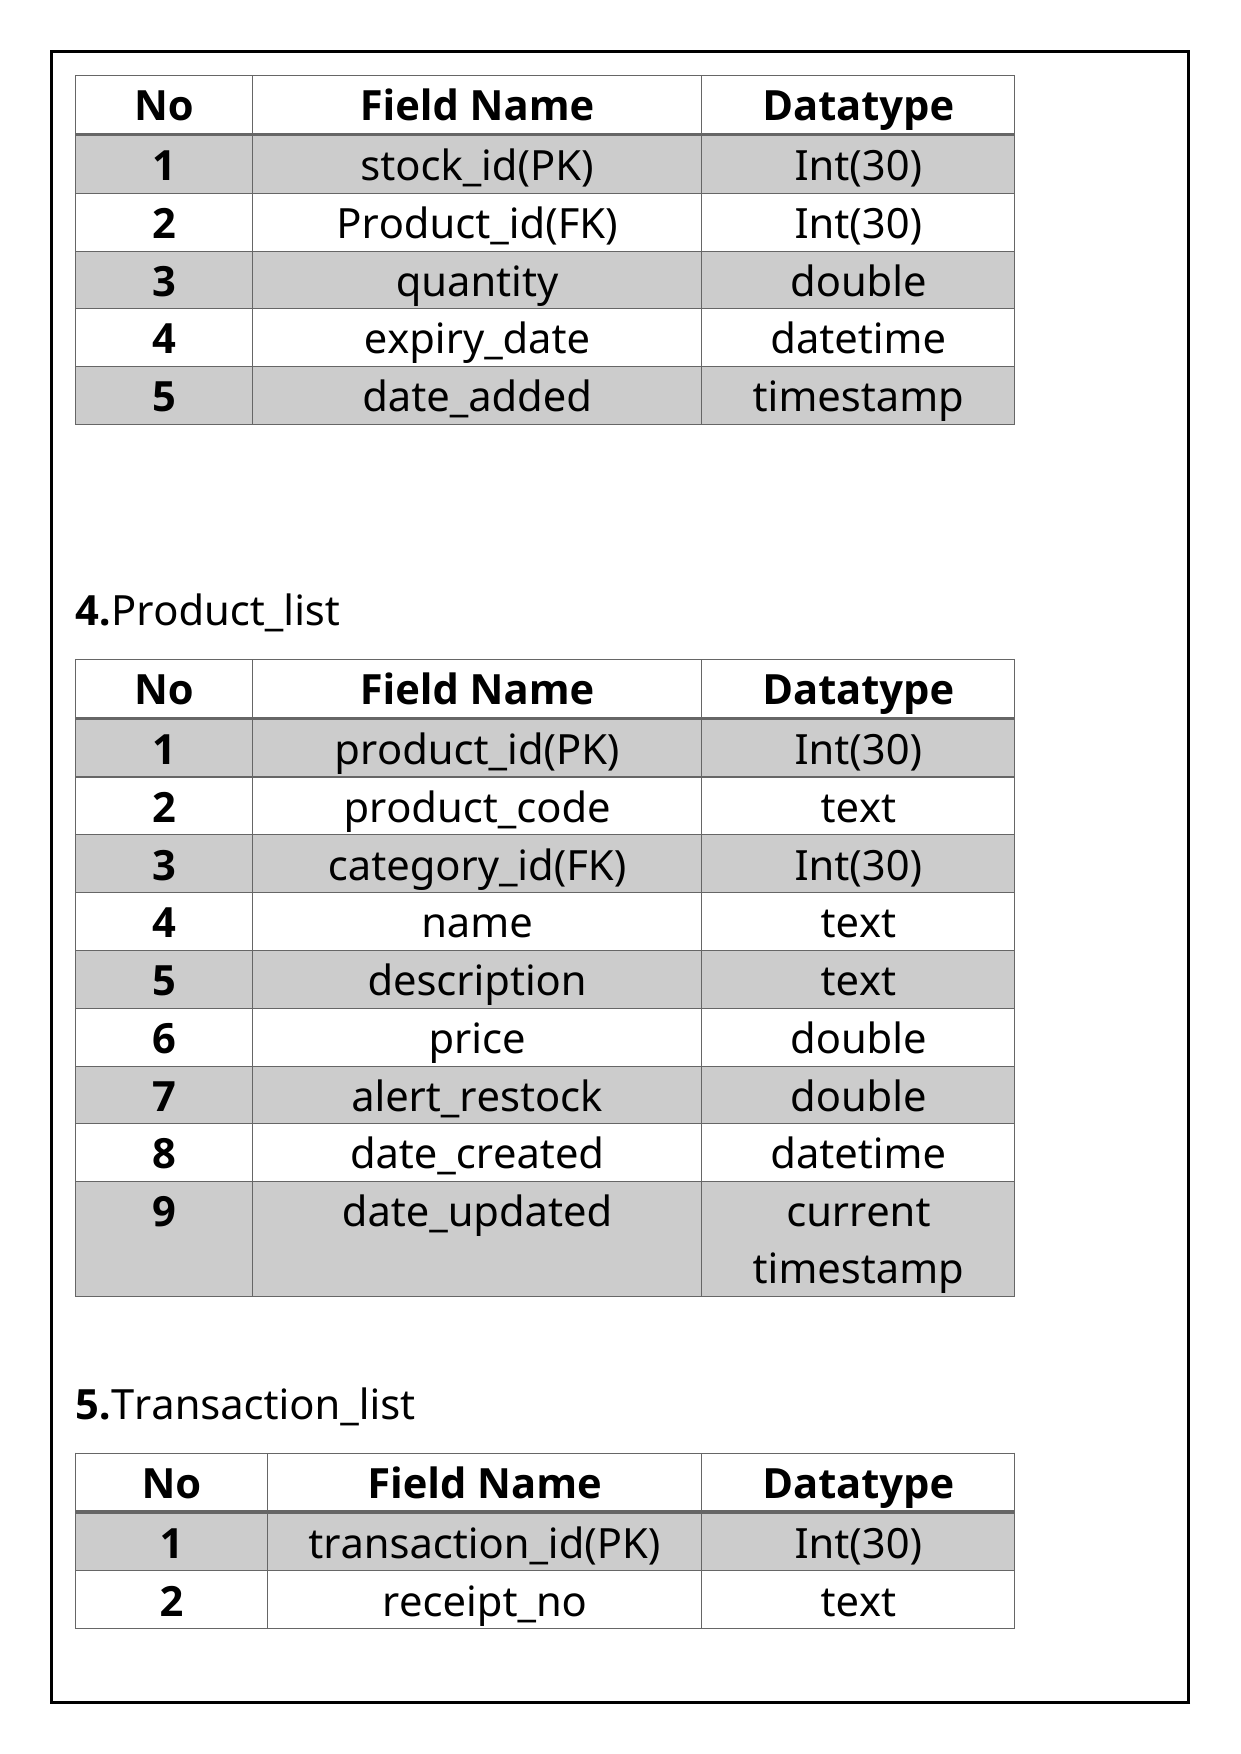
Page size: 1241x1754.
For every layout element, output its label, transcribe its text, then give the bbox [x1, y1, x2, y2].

table_cell Int(30) [702, 194, 1014, 251]
table_cell 8 [76, 1124, 252, 1181]
table_header Datatype [702, 1454, 1014, 1510]
table_cell product_id(PK) [253, 720, 701, 776]
table_header Field Name [253, 76, 701, 133]
table_cell 3 [76, 252, 252, 308]
table_cell transaction_id(PK) [268, 1514, 701, 1570]
table_cell product_code [253, 778, 701, 834]
table_cell alert_restock [253, 1067, 701, 1123]
table_header Datatype [702, 76, 1014, 133]
table_cell current timestamp [702, 1182, 1014, 1296]
table_cell datetime [702, 309, 1014, 366]
table_cell 2 [76, 194, 252, 251]
text 4.Product_list [75, 581, 1165, 638]
table_cell text [702, 951, 1014, 1008]
table_cell Int(30) [702, 835, 1014, 892]
table_header Datatype [702, 660, 1014, 717]
table_cell category_id(FK) [253, 835, 701, 892]
table_header Field Name [253, 660, 701, 717]
table_cell date_added [253, 367, 701, 424]
table_cell 2 [76, 1571, 267, 1628]
table_cell 7 [76, 1067, 252, 1123]
table_cell double [702, 1067, 1014, 1123]
table_cell 9 [76, 1182, 252, 1296]
table_cell text [702, 893, 1014, 950]
table_cell quantity [253, 252, 701, 308]
table_cell 1 [76, 1514, 267, 1570]
table_cell Int(30) [702, 1514, 1014, 1570]
table_cell 1 [76, 720, 252, 776]
table_cell 1 [76, 136, 252, 193]
table_header No [76, 660, 252, 717]
table_cell 3 [76, 835, 252, 892]
table_cell 2 [76, 778, 252, 834]
table_cell description [253, 951, 701, 1008]
table_cell stock_id(PK) [253, 136, 701, 193]
table_header Field Name [268, 1454, 701, 1510]
table_header No [76, 76, 252, 133]
table_cell timestamp [702, 367, 1014, 424]
table_cell name [253, 893, 701, 950]
table_cell Product_id(FK) [253, 194, 701, 251]
table_cell double [702, 1009, 1014, 1066]
table_cell price [253, 1009, 701, 1066]
table_cell datetime [702, 1124, 1014, 1181]
table_cell date_updated [253, 1182, 701, 1296]
table_cell date_created [253, 1124, 701, 1181]
table_cell Int(30) [702, 136, 1014, 193]
text 5.Transaction_list [75, 1375, 1165, 1431]
table_cell 5 [76, 951, 252, 1008]
table_header No [76, 1454, 267, 1510]
table_cell expiry_date [253, 309, 701, 366]
table_cell Int(30) [702, 720, 1014, 776]
table_cell double [702, 252, 1014, 308]
table_cell text [702, 1571, 1014, 1628]
table_cell 4 [76, 893, 252, 950]
table_cell 6 [76, 1009, 252, 1066]
table_cell 5 [76, 367, 252, 424]
table_cell text [702, 778, 1014, 834]
table_cell receipt_no [268, 1571, 701, 1628]
table_cell 4 [76, 309, 252, 366]
